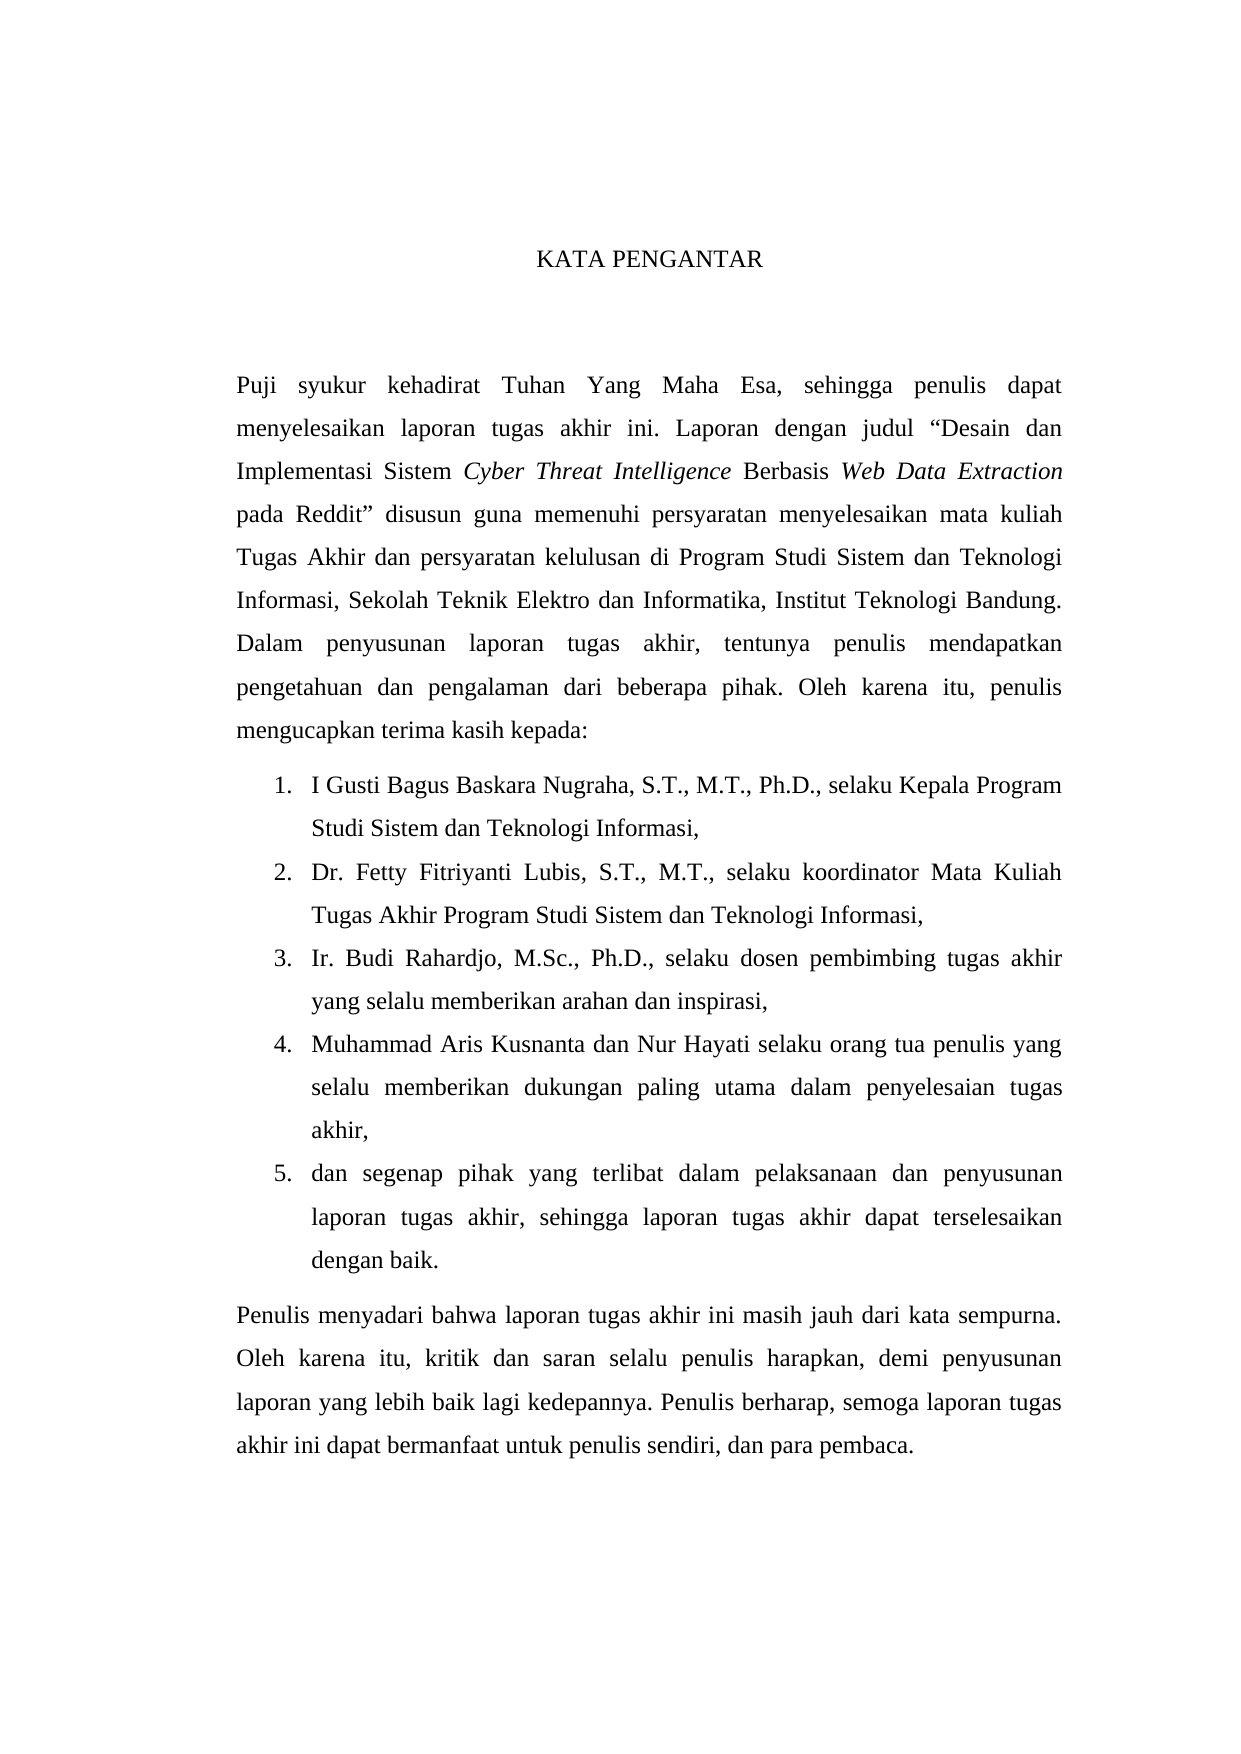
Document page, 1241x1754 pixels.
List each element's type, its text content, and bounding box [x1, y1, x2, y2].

list dan segenap pihak yang terlibat dalam pelaksanaan dan penyusunan laporan tugas akhir, sehingga laporan tugas akhir dapat terselesaikan dengan baik. [274, 1158, 1063, 1273]
list I Gusti Bagus Baskara Nugraha, S.T., M.T., Ph.D., selaku Kepala Program Studi Sistem dan Teknologi Informasi, [274, 770, 1063, 842]
text KATA PENGANTAR [236, 244, 1063, 273]
text Penulis menyadari bahwa laporan tugas akhir ini masih jauh dari kata sempurna. Oleh karena itu, kritik dan saran selalu penulis harapkan, demi penyusunan laporan yang lebih baik lagi kedepannya. Penulis berharap, semoga laporan tugas akhir ini dapat bermanfaat untuk penulis sendiri, dan para pembaca. [236, 1300, 1063, 1458]
list Muhammad Aris Kusnanta dan Nur Hayati selaku orang tua penulis yang selalu memberikan dukungan paling utama dalam penyelesaian tugas akhir, [274, 1029, 1063, 1144]
list Ir. Budi Rahardjo, M.Sc., Ph.D., selaku dosen pembimbing tugas akhir yang selalu memberikan arahan dan inspirasi, [274, 943, 1063, 1015]
text Puji syukur kehadirat Tuhan Yang Maha Esa, sehingga penulis dapat menyelesaikan laporan tugas akhir ini. Laporan dengan judul “Desain dan Implementasi Sistem Cyber Threat Intelligence Berbasis Web Data Extraction pada Reddit” disusun guna memenuhi persyaratan menyelesaikan mata kuliah Tugas Akhir dan persyaratan kelulusan di Program Studi Sistem dan Teknologi Informasi, Sekolah Teknik Elektro dan Informatika, Institut Teknologi Bandung. Dalam penyusunan laporan tugas akhir, tentunya penulis mendapatkan pengetahuan dan pengalaman dari beberapa pihak. Oleh karena itu, penulis mengucapkan terima kasih kepada: [236, 370, 1063, 743]
list Dr. Fetty Fitriyanti Lubis, S.T., M.T., selaku koordinator Mata Kuliah Tugas Akhir Program Studi Sistem dan Teknologi Informasi, [274, 857, 1063, 928]
